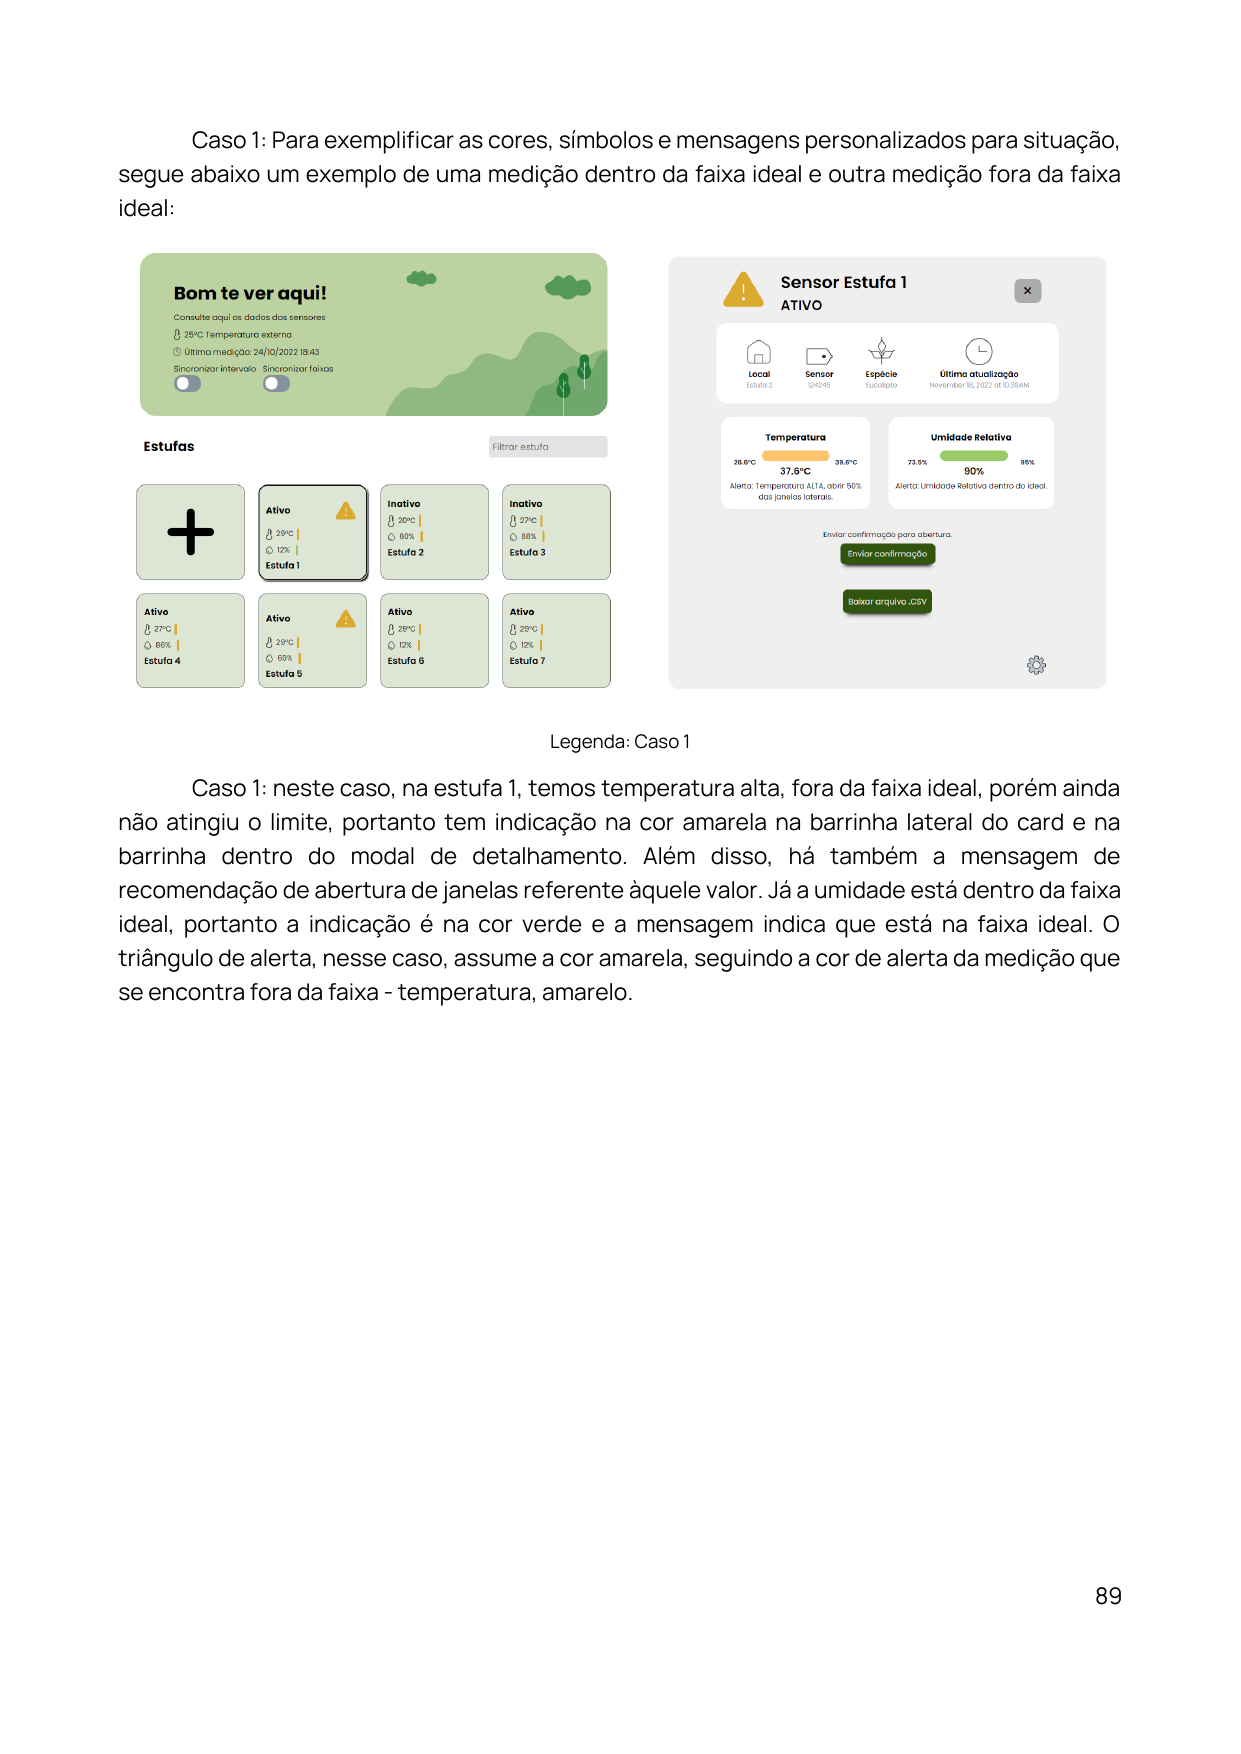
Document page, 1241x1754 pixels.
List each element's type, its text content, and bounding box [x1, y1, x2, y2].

text Legenda: Caso 1 [118, 728, 1122, 754]
text Caso 1: Para exemplificar as cores, símbolos e mensagens personalizados para situação, segue abaixo um exemplo de uma medição dentro da faixa ideal e outra medição fora da faixa ideal: [118, 124, 1122, 223]
picture [118, 242, 1123, 709]
text Caso 1: neste caso, na estufa 1, temos temperatura alta, fora da faixa ideal, porém ainda não atingiu o limite, portanto tem indicação na cor amarela na barrinha lateral do card e na barrinha dentro do modal de detalhamento. Além disso, há também a mensagem de recomendação de abertura de janelas referente àquele valor. Já a umidade está dentro da faixa ideal, portanto a indicação é na cor verde e a mensagem indica que está na faixa ideal. O triângulo de alerta, nesse caso, assume a cor amarela, seguindo a cor de alerta da medição que se encontra fora da faixa - temperatura, amarelo. [118, 772, 1122, 1007]
